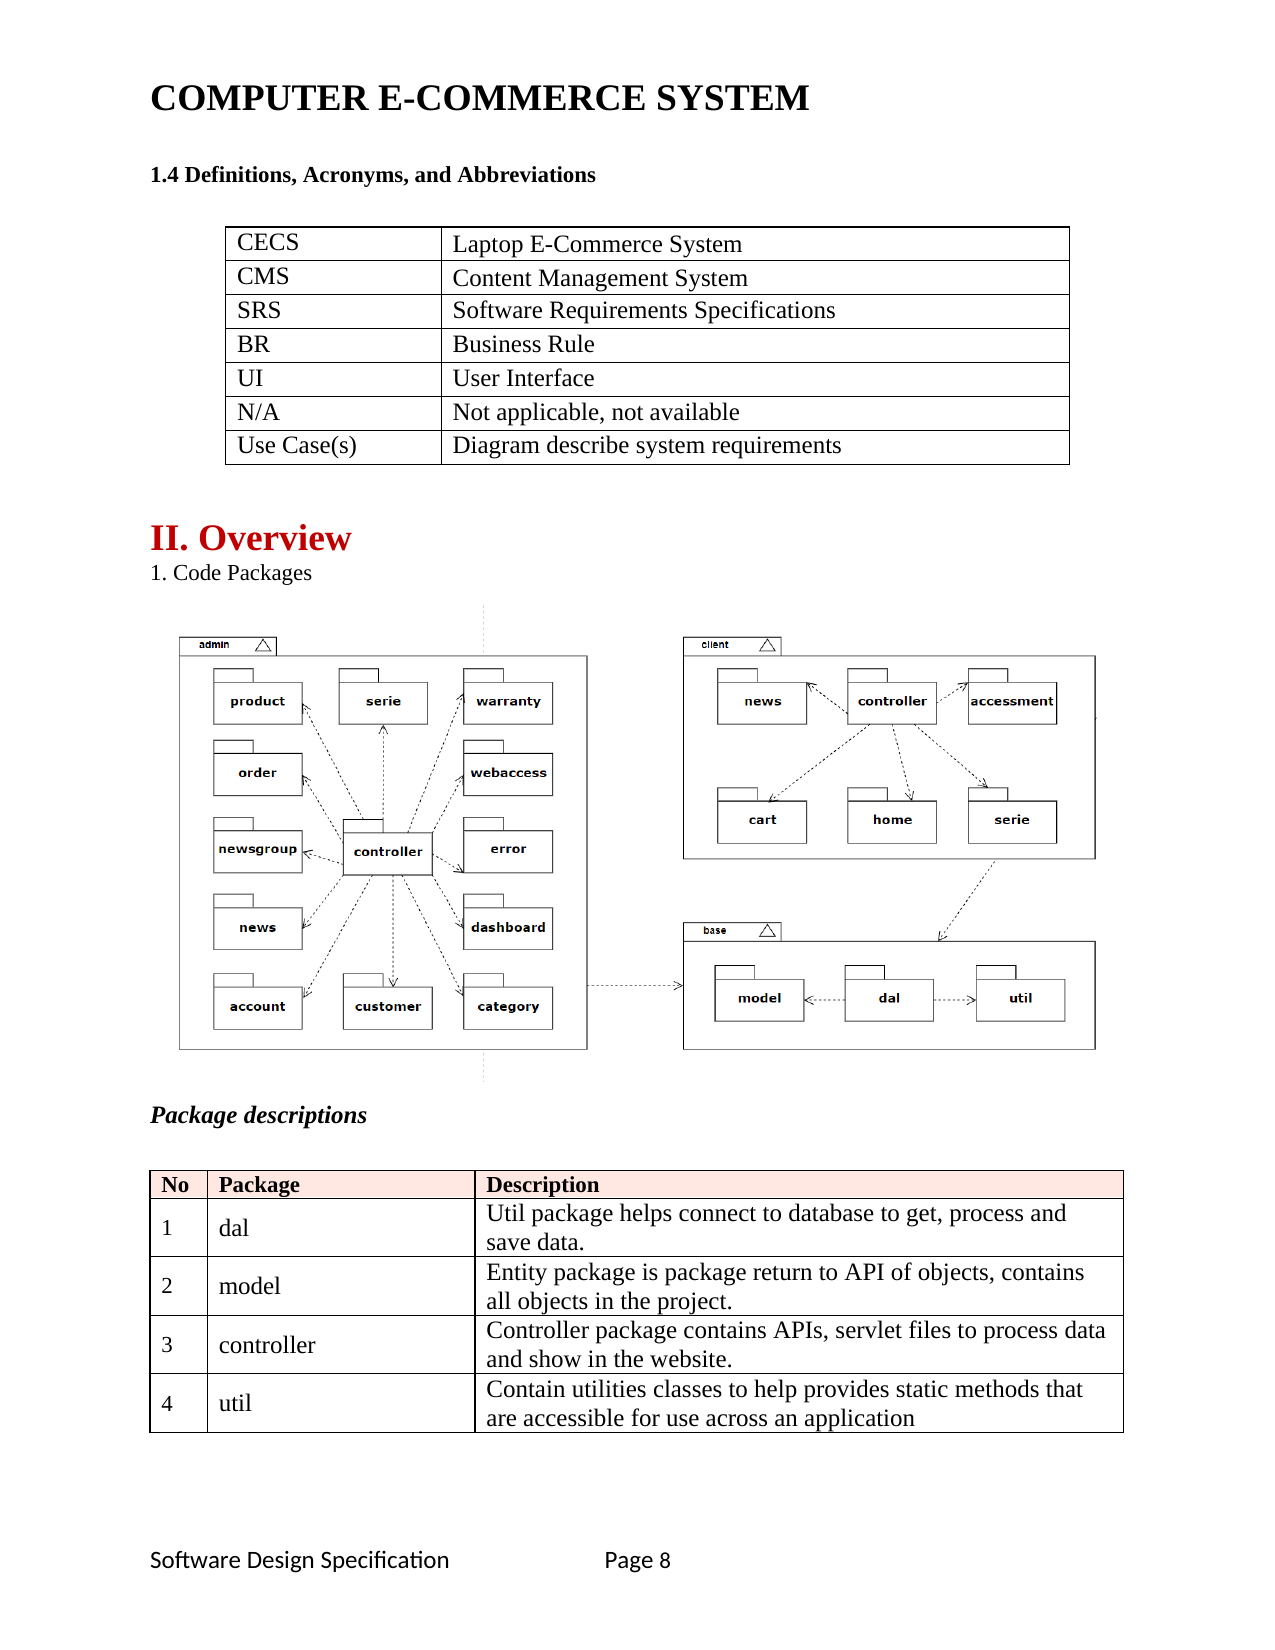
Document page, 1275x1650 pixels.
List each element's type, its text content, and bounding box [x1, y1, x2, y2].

table_header Laptop E-Commerce System [442, 228, 1069, 260]
table_cell Util package helps connect to database to get, process and save data. [476, 1199, 1123, 1256]
table_cell Content Management System [442, 261, 1069, 294]
table_cell controller [208, 1316, 474, 1373]
table_cell N/A [226, 397, 441, 429]
table_cell SRS [226, 295, 441, 328]
table_cell Contain utilities classes to help provides static methods that are accessible for use across an application [476, 1374, 1123, 1432]
table_cell Diagram describe system requirements [442, 431, 1069, 463]
table_header CECS [226, 228, 441, 260]
table_cell 1 [151, 1199, 207, 1256]
table_cell BR [226, 329, 441, 362]
table_cell Not applicable, not available [442, 397, 1069, 429]
table_header No [151, 1171, 207, 1197]
table_header Package [208, 1171, 474, 1197]
subtitle 1. Code Packages [150, 559, 1125, 585]
table_cell Controller package contains APIs, servlet files to process data and show in the website. [476, 1316, 1123, 1373]
table_cell model [208, 1257, 474, 1314]
table_cell 3 [151, 1316, 207, 1373]
table_cell CMS [226, 261, 441, 294]
table_cell Software Requirements Specifications [442, 295, 1069, 328]
table_header Description [476, 1171, 1123, 1197]
table_cell Business Rule [442, 329, 1069, 362]
table_cell User Interface [442, 363, 1069, 396]
text Package descriptions [150, 1100, 1125, 1129]
table_cell Use Case(s) [226, 431, 441, 463]
subtitle II. Overview [150, 516, 1125, 559]
table_cell Entity package is package return to API of objects, contains all objects in the project. [476, 1257, 1123, 1314]
table_cell 2 [151, 1257, 207, 1314]
subtitle 1.4 Definitions, Acronyms, and Abbreviations [150, 161, 1125, 188]
table_cell dal [208, 1199, 474, 1256]
table_cell util [208, 1374, 474, 1432]
table_cell UI [226, 363, 441, 396]
table_cell 4 [151, 1374, 207, 1432]
picture [150, 604, 1125, 1082]
